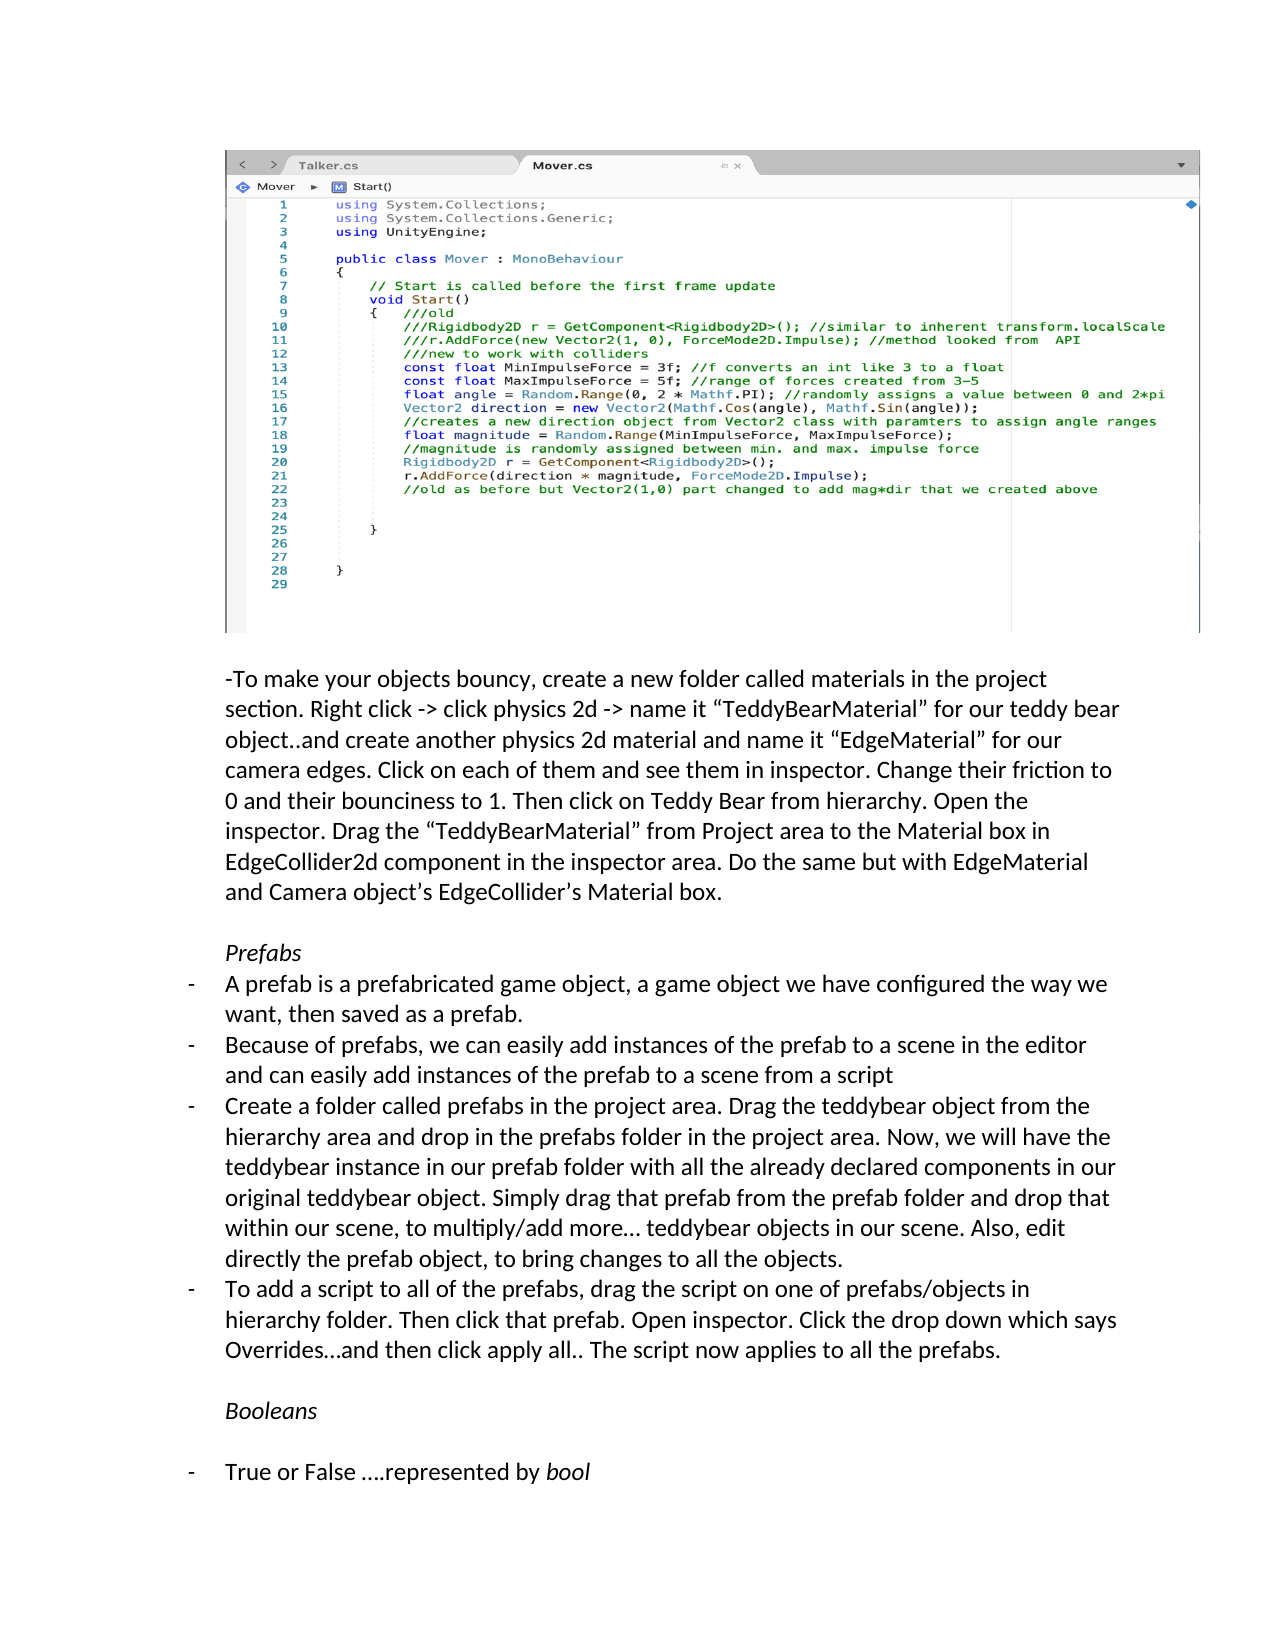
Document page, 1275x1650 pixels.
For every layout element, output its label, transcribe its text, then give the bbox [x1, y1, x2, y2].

list Booleans [225, 1395, 1125, 1426]
list True or False ….represented by bool [187, 1456, 1125, 1487]
list A prefab is a prefabricated game object, a game object we have configured the way we want, then saved as a prefab. [187, 968, 1125, 1029]
list Prefabs [225, 938, 1125, 968]
list Because of prefabs, we can easily add instances of the prefab to a scene in the editor and can easily add instances of the prefab to a scene from a script [187, 1029, 1125, 1090]
list To add a script to all of the prefabs, drag the script on one of prefabs/objects in hierarchy folder. Then click that prefab. Open inspector. Click the drop down which says Overrides…and then click apply all.. The script now applies to all the prefabs. [187, 1273, 1125, 1365]
list Create a folder called prefabs in the project area. Drag the teddybear object from the hierarchy area and drop in the prefabs folder in the project area. Now, we will have the teddybear instance in our prefab folder with all the already declared components in our original teddybear object. Simply drag that prefab from the prefab folder and drop that within our scene, to multiply/add more… teddybear objects in our scene. Also, edit directly the prefab object, to bring changes to all the objects. [187, 1090, 1125, 1273]
list -To make your objects bouncy, create a new folder called materials in the project section. Right click -> click physics 2d -> name it “TeddyBearMaterial” for our teddy bear object..and create another physics 2d material and name it “EdgeMaterial” for our camera edges. Click on each of them and see them in inspector. Change their friction to 0 and their bounciness to 1. Then click on Teddy Bear from hierarchy. Open the inspector. Drag the “TeddyBearMaterial” from Project area to the Material box in EdgeCollider2d component in the inspector area. Do the same but with EdgeMaterial and Camera object’s EdgeCollider’s Material box. [225, 663, 1125, 907]
picture [225, 150, 1200, 633]
